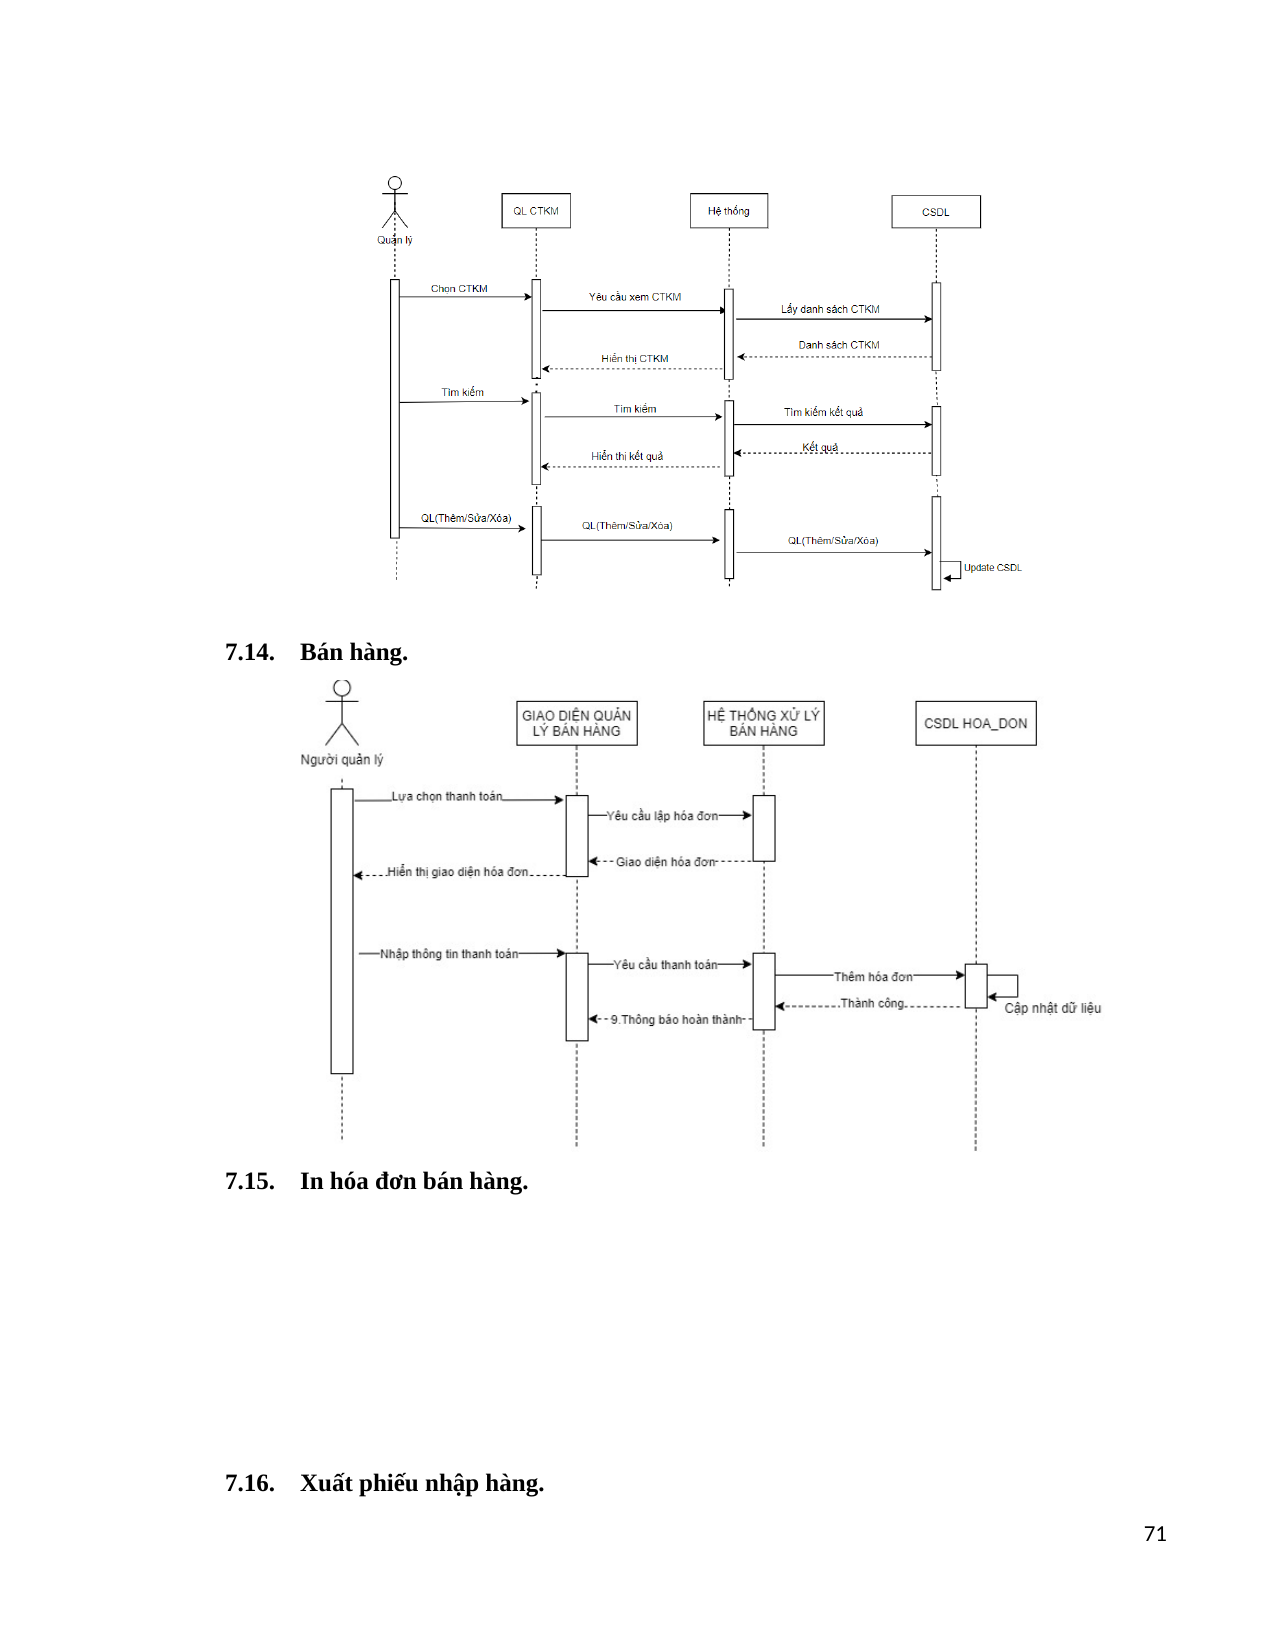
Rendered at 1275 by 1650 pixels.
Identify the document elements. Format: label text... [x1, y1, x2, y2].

picture [300, 680, 1108, 1152]
picture [300, 150, 1082, 623]
list Xuất phiếu nhập hàng. [225, 1468, 1167, 1496]
list Bán hàng. [225, 637, 1167, 666]
list In hóa đơn bán hàng. [225, 1166, 1167, 1194]
